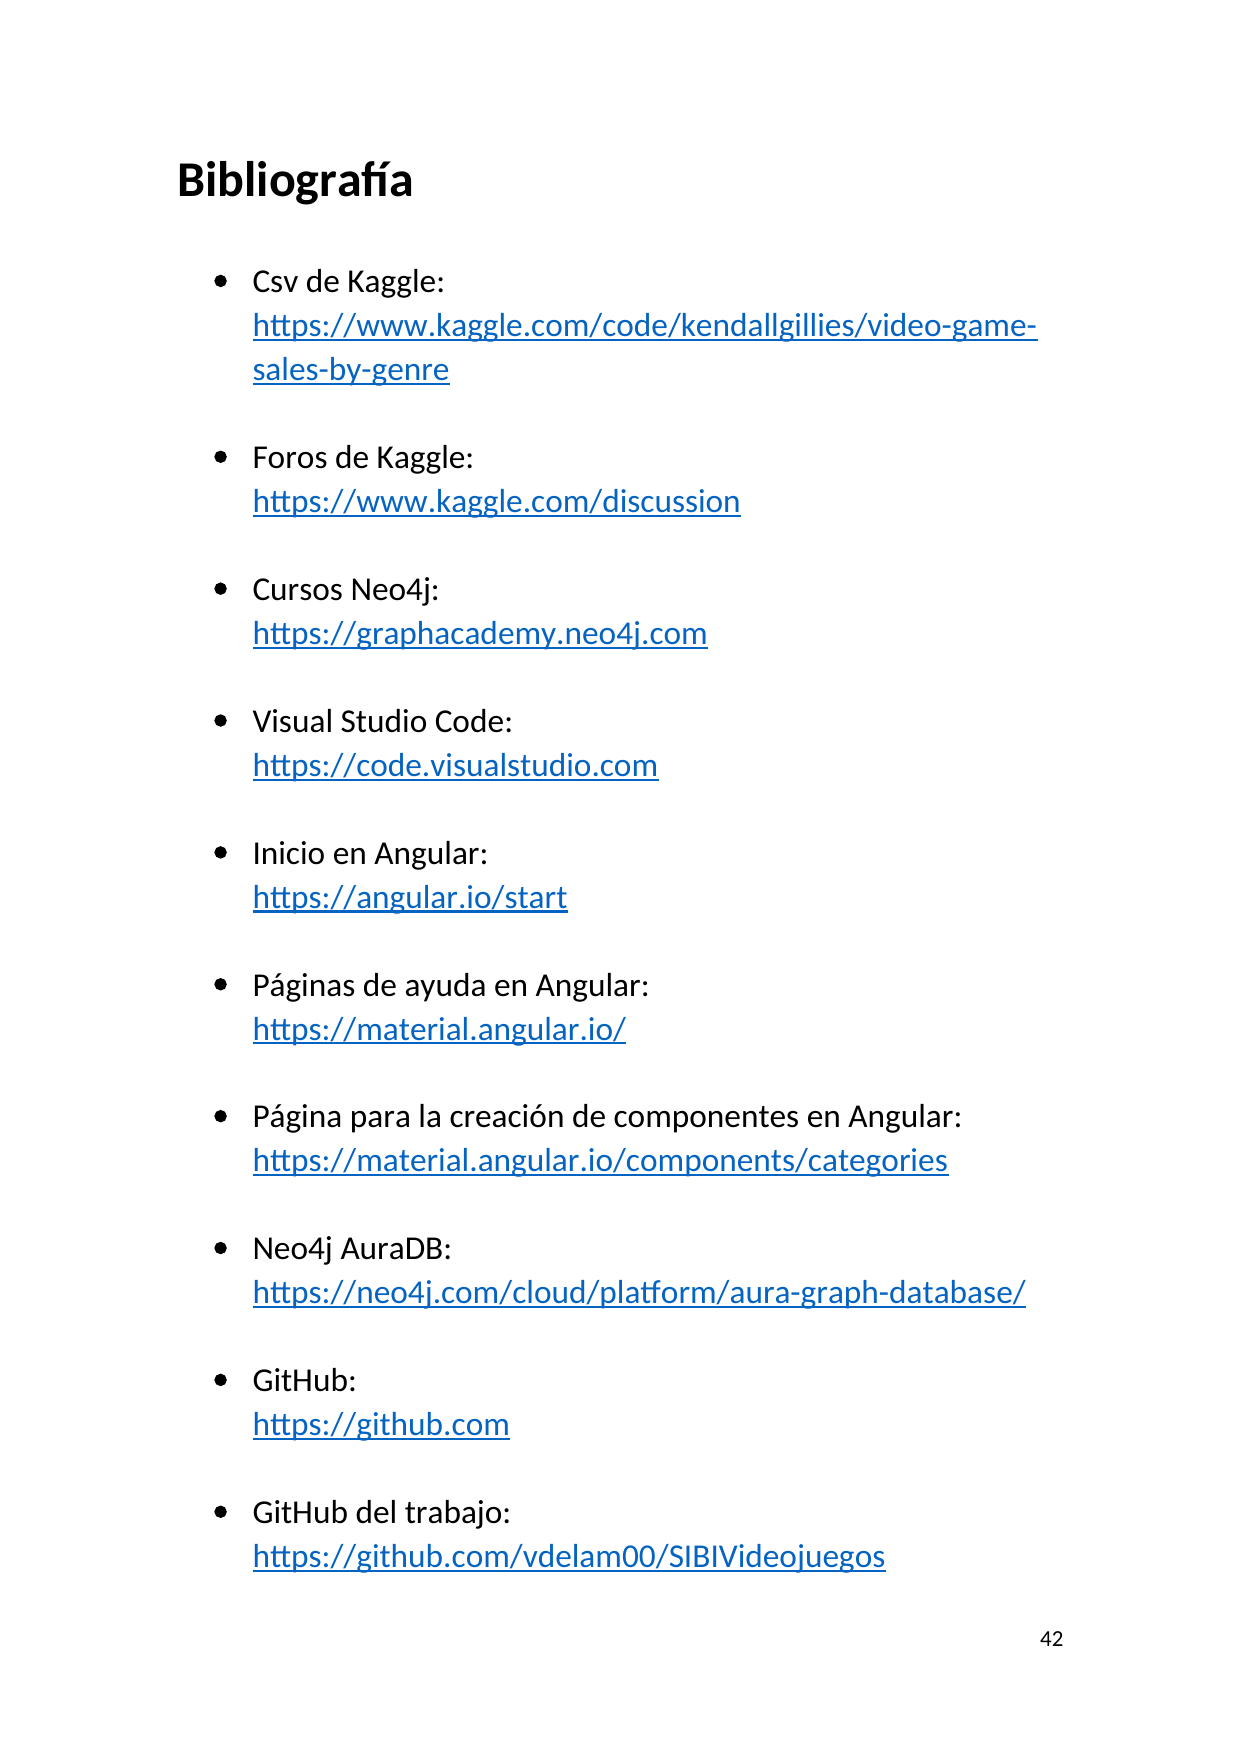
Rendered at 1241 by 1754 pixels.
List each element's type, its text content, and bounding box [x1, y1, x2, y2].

list Neo4j AuraDB: [215, 1227, 1063, 1268]
list Inicio en Angular: [215, 832, 1063, 872]
list GitHub: [215, 1359, 1063, 1400]
list https://graphacademy.neo4j.com [252, 612, 1063, 653]
list Páginas de ayuda en Angular: [215, 964, 1063, 1004]
list Foros de Kaggle: [215, 436, 1063, 477]
list Cursos Neo4j: [215, 568, 1063, 609]
list https://material.angular.io/ [252, 1008, 1063, 1048]
list GitHub del trabajo: [215, 1491, 1063, 1532]
list https://material.angular.io/components/categories [252, 1139, 1063, 1180]
list https://www.kaggle.com/discussion [252, 480, 1063, 521]
list Página para la creación de componentes en Angular: [215, 1096, 1063, 1136]
list https://github.com/vdelam00/SIBIVideojuegos [252, 1535, 1063, 1576]
subtitle Bibliografía [177, 148, 1063, 209]
list https://www.kaggle.com/code/kendallgillies/video-game-sales-by-genre [252, 304, 1063, 389]
list https://code.visualstudio.com [252, 744, 1063, 784]
list https://angular.io/start [252, 876, 1063, 916]
list https://neo4j.com/cloud/platform/aura-graph-database/ [252, 1271, 1063, 1312]
list https://github.com [252, 1403, 1063, 1444]
list Csv de Kaggle: [215, 260, 1063, 301]
list Visual Studio Code: [215, 700, 1063, 741]
